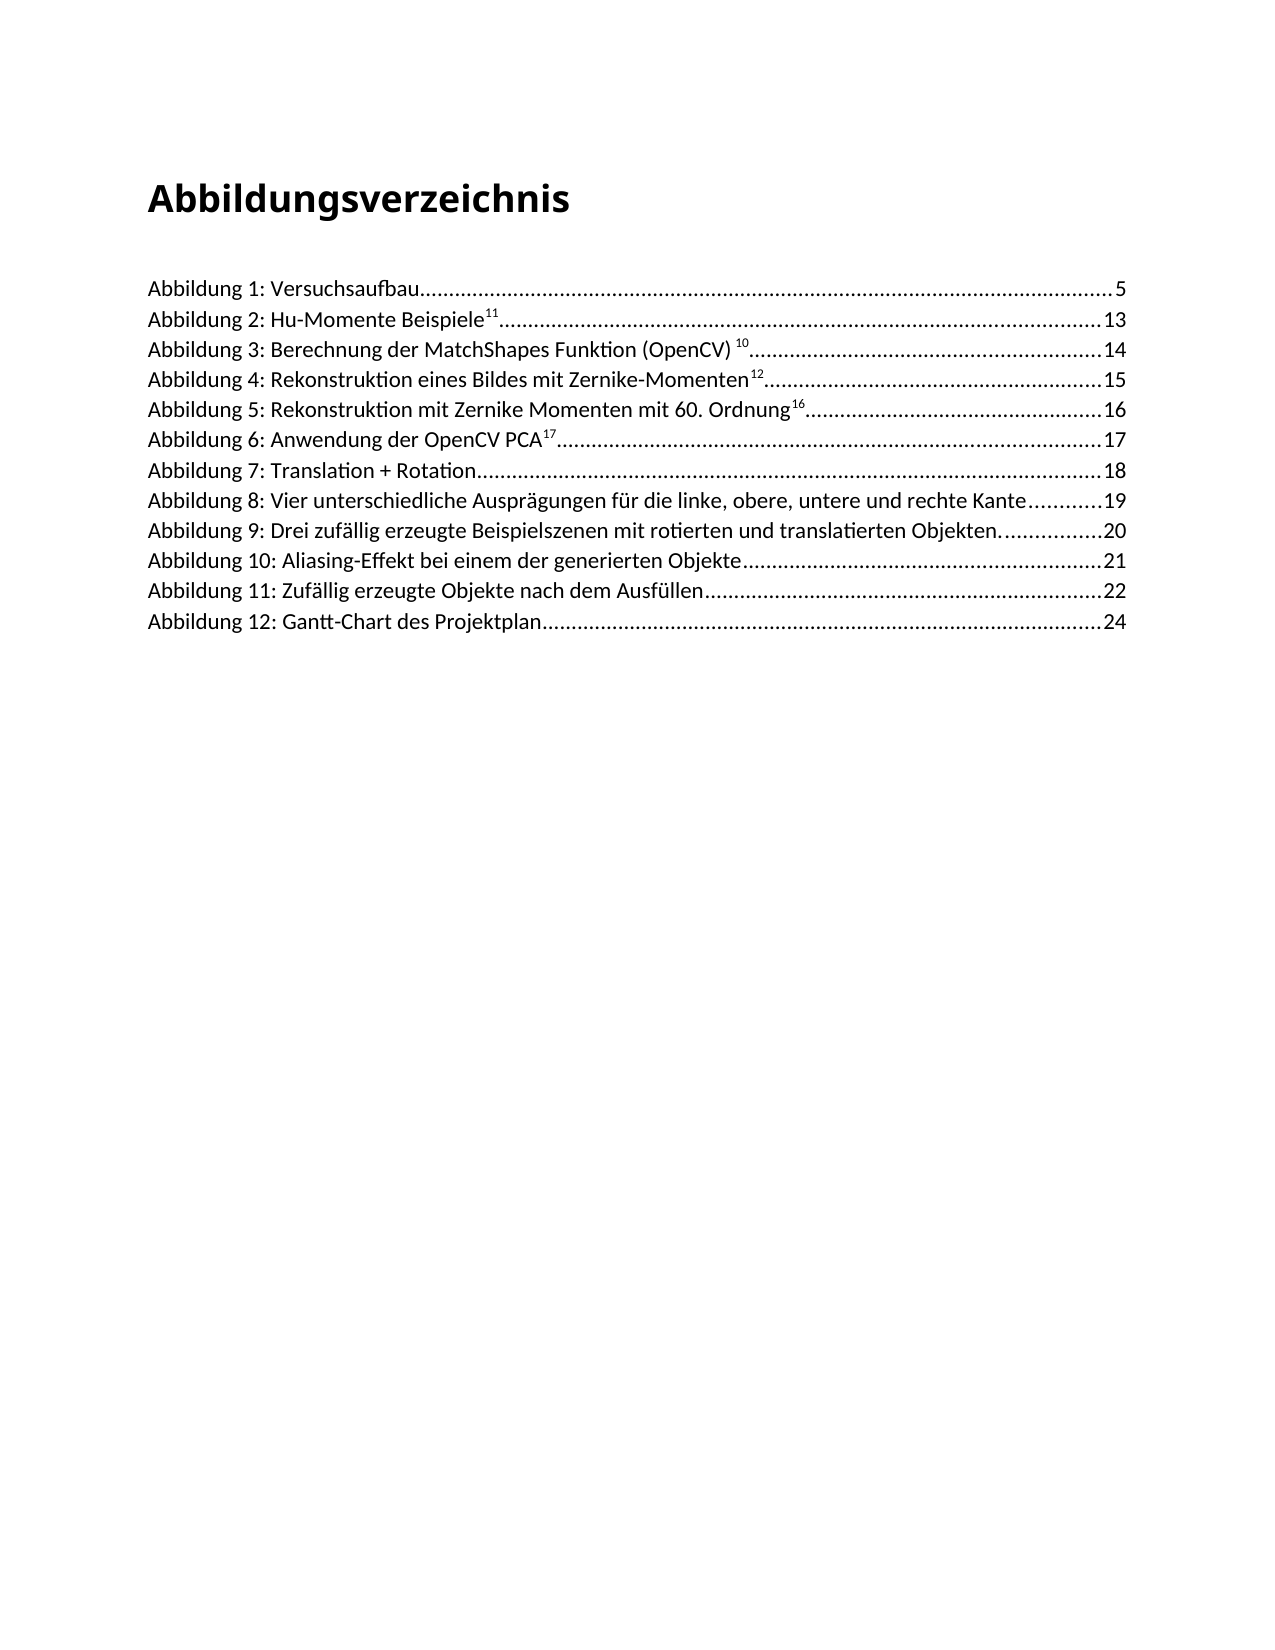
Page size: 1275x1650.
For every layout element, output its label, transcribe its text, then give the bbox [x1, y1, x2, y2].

text Abbildung 9: Drei zufällig erzeugte Beispielszenen mit rotierten und translatierten Objekten. 20 [148, 516, 1127, 544]
text Abbildung 10: Aliasing-Effekt bei einem der generierten Objekte 21 [148, 546, 1127, 574]
text Abbildung 12: Gantt-Chart des Projektplan 24 [148, 607, 1127, 635]
text Abbildung 6: Anwendung der OpenCV PCA17 17 [148, 426, 1127, 454]
text Abbildung 2: Hu-Momente Beispiele11 13 [148, 305, 1127, 333]
text Abbildung 11: Zufällig erzeugte Objekte nach dem Ausfüllen 22 [148, 577, 1127, 605]
subtitle Abbildungsverzeichnis [148, 173, 1127, 224]
text Abbildung 5: Rekonstruktion mit Zernike Momenten mit 60. Ordnung16 16 [148, 395, 1127, 423]
text Abbildung 7: Translation + Rotation 18 [148, 456, 1127, 484]
text Abbildung 3: Berechnung der MatchShapes Funktion (OpenCV) 10 14 [148, 335, 1127, 363]
text Abbildung 8: Vier unterschiedliche Ausprägungen für die linke, obere, untere und rechte Kante 19 [148, 486, 1127, 514]
text Abbildung 4: Rekonstruktion eines Bildes mit Zernike-Momenten12 15 [148, 365, 1127, 393]
text Abbildung 1: Versuchsaufbau 5 [148, 274, 1127, 303]
